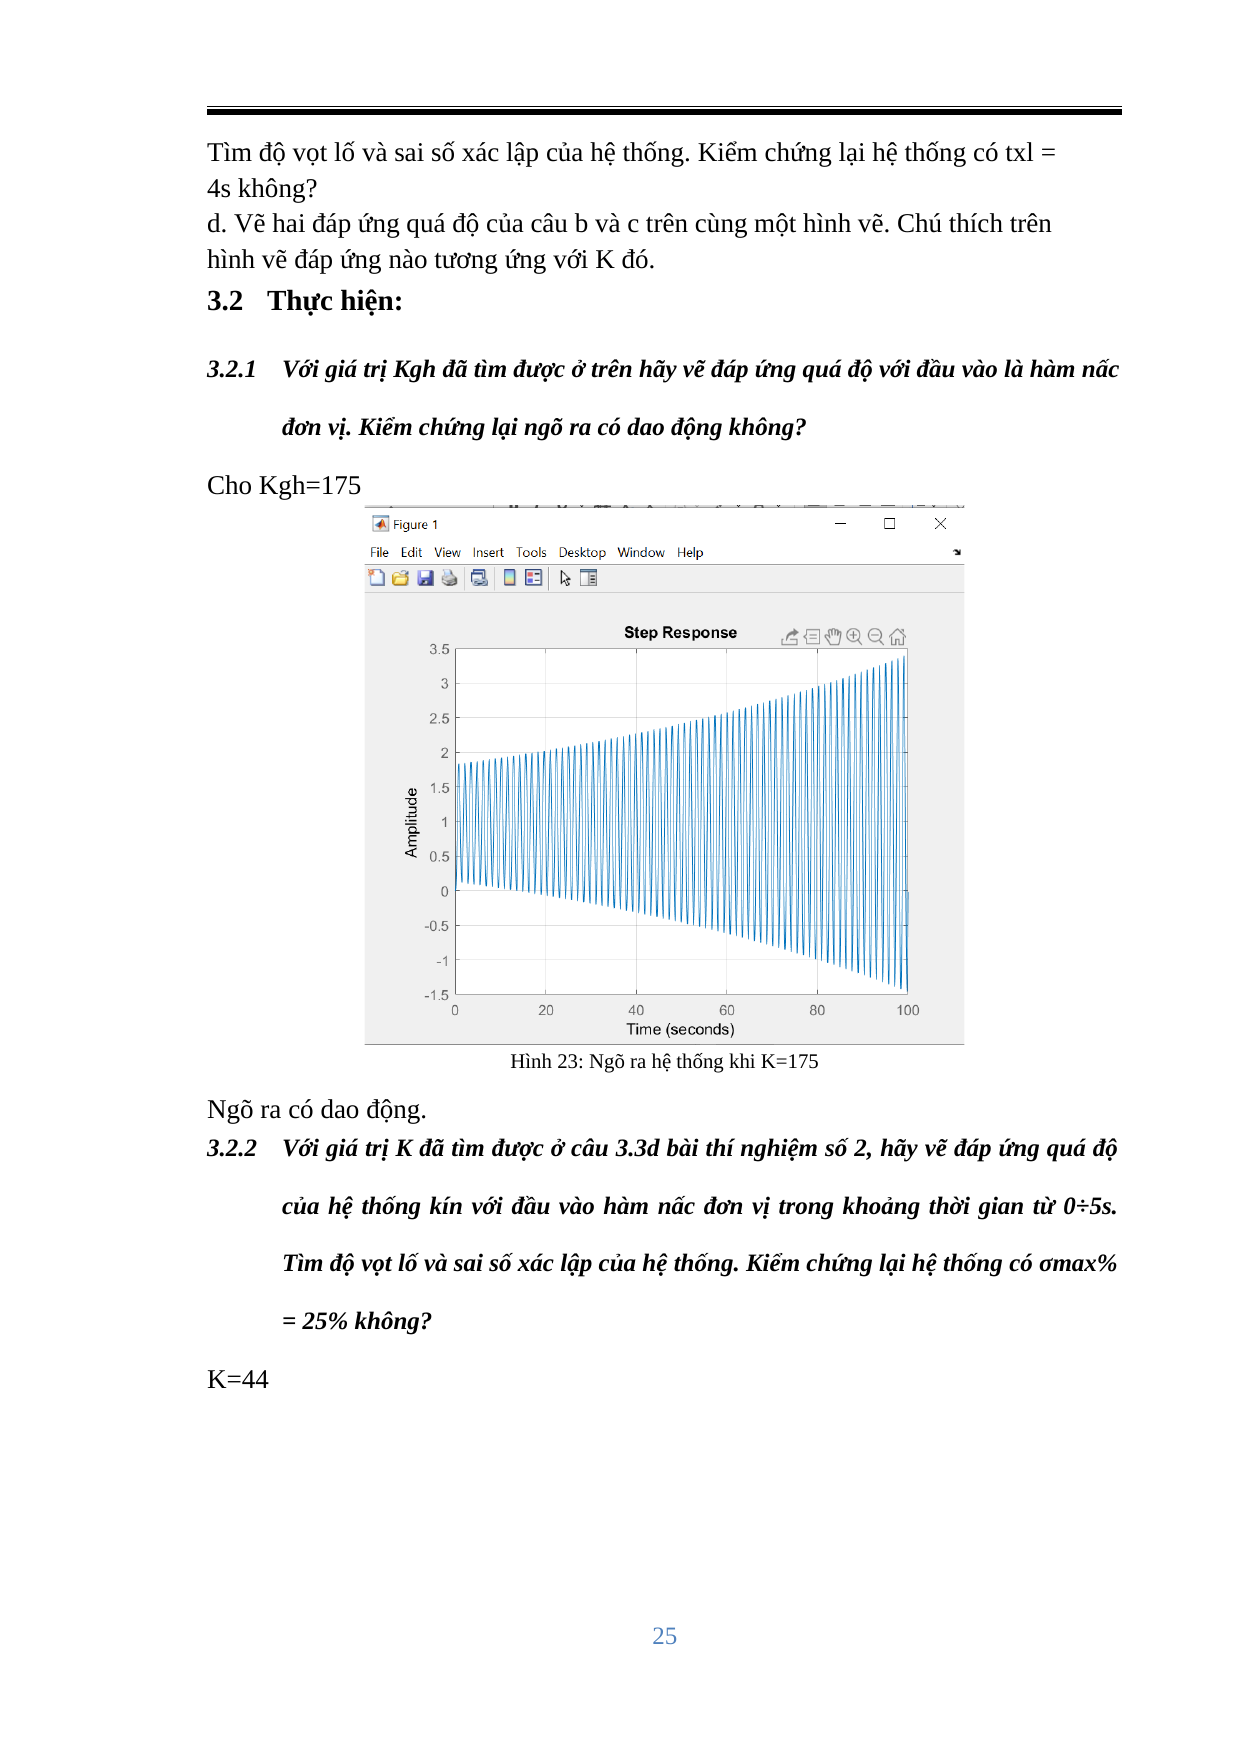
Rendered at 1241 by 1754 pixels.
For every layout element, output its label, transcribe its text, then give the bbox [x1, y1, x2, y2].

subtitle Với giá trị K đã tìm được ở câu 3.3d bài thí nghiệm số 2, hãy vẽ đáp ứng quá độ của hệ thống kín với đầu vào hàm nấc đơn vị trong khoảng thời gian từ 0÷5s. Tìm độ vọt lố và sai số xác lập của hệ thống. Kiểm chứng lại hệ thống có σmax% = 25% không? [207, 1133, 1122, 1335]
text Ngõ ra có dao động. [207, 1093, 1122, 1125]
picture [364, 505, 965, 1045]
text K=44 [207, 1363, 1122, 1394]
subtitle Với giá trị Kgh đã tìm được ở trên hãy vẽ đáp ứng quá độ với đầu vào là hàm nấc đơn vị. Kiểm chứng lại ngõ ra có dao động không? [207, 354, 1122, 441]
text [207, 136, 1122, 274]
text Cho Kgh=175 [207, 469, 1122, 501]
subtitle Thực hiện: [207, 283, 1122, 317]
